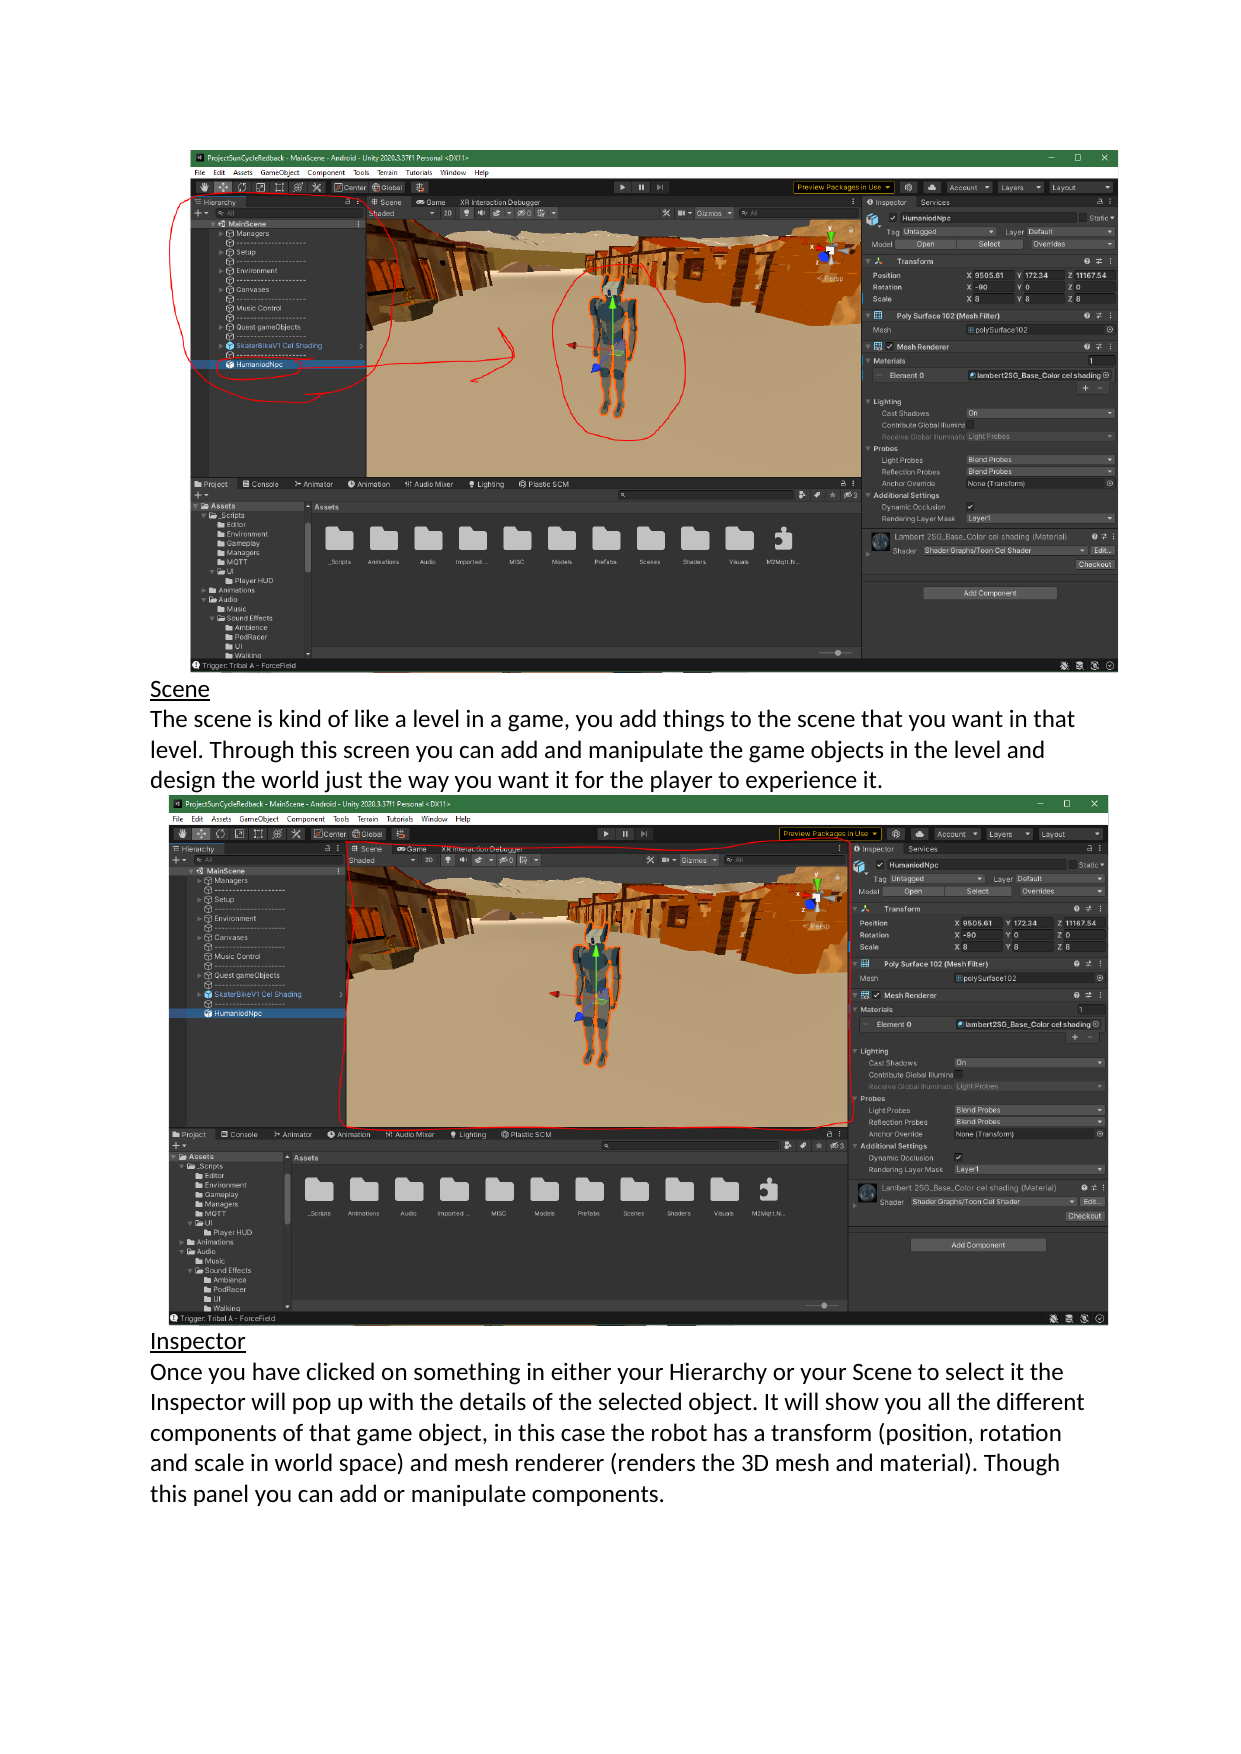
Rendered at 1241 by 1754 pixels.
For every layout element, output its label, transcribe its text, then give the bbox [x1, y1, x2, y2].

text Inspector [150, 1325, 1090, 1356]
text Once you have clicked on something in either your Hierarchy or your Scene to select it the Inspector will pop up with the details of the selected object. It will show you all the different components of that game object, in this case the robot has a transform (position, rotation and scale in world space) and mesh renderer (renders the 3D mesh and material). Though this panel you can add or manipulate components. [150, 1356, 1090, 1508]
text Scene [150, 673, 1090, 703]
text The scene is kind of like a level in a game, you add things to the scene that you want in that level. Through this screen you can add and manipulate the game objects in the level and design the world just the way you want it for the player to experience it. [150, 703, 1090, 795]
